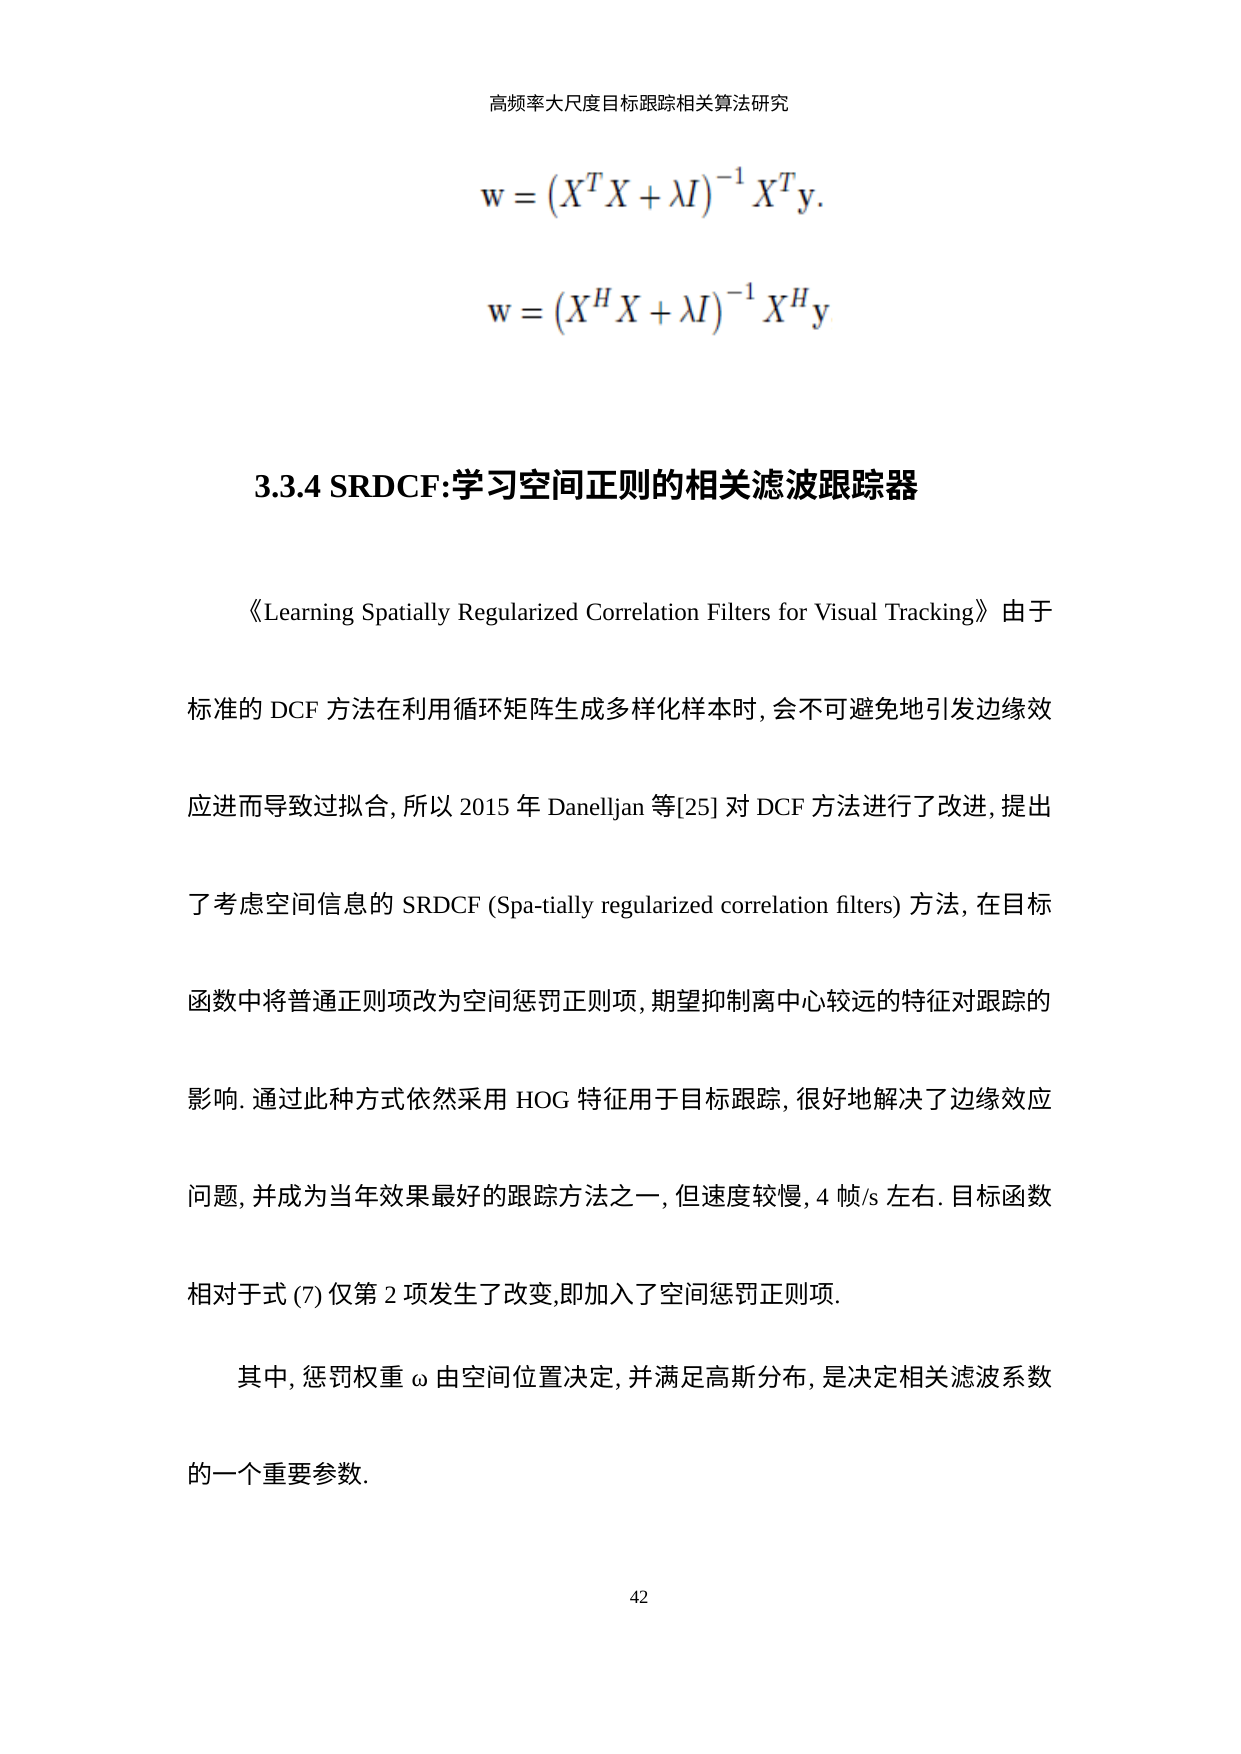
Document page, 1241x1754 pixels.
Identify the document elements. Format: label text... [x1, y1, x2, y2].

text 《Learning Spatially Regularized Correlation Filters for Visual Tracking》由于标准的 DCF 方法在利用循环矩阵生成多样化样本时, 会不可避免地引发边缘效应进而导致过拟合, 所以 2015 年 Danelljan 等[25] 对 DCF 方法进行了改进, 提出了考虑空间信息的 SRDCF (Spa-tially regularized correlation ﬁlters) 方法, 在目标函数中将普通正则项改为空间惩罚正则项, 期望抑制离中心较远的特征对跟踪的影响. 通过此种方式依然采用 HOG 特征用于目标跟踪, 很好地解决了边缘效应问题, 并成为当年效果最好的跟踪方法之一, 但速度较慢, 4 帧/s 左右. 目标函数相对于式 (7) 仅第 2 项发生了改变,即加入了空间惩罚正则项. [187, 577, 1053, 1325]
subtitle 3.3.4 SRDCF:学习空间正则的相关滤波跟踪器 [187, 451, 1053, 516]
picture [459, 153, 832, 245]
text 其中, 惩罚权重 ω 由空间位置决定, 并满足高斯分布, 是决定相关滤波系数的一个重要参数. [187, 1343, 1053, 1506]
picture [457, 265, 833, 343]
